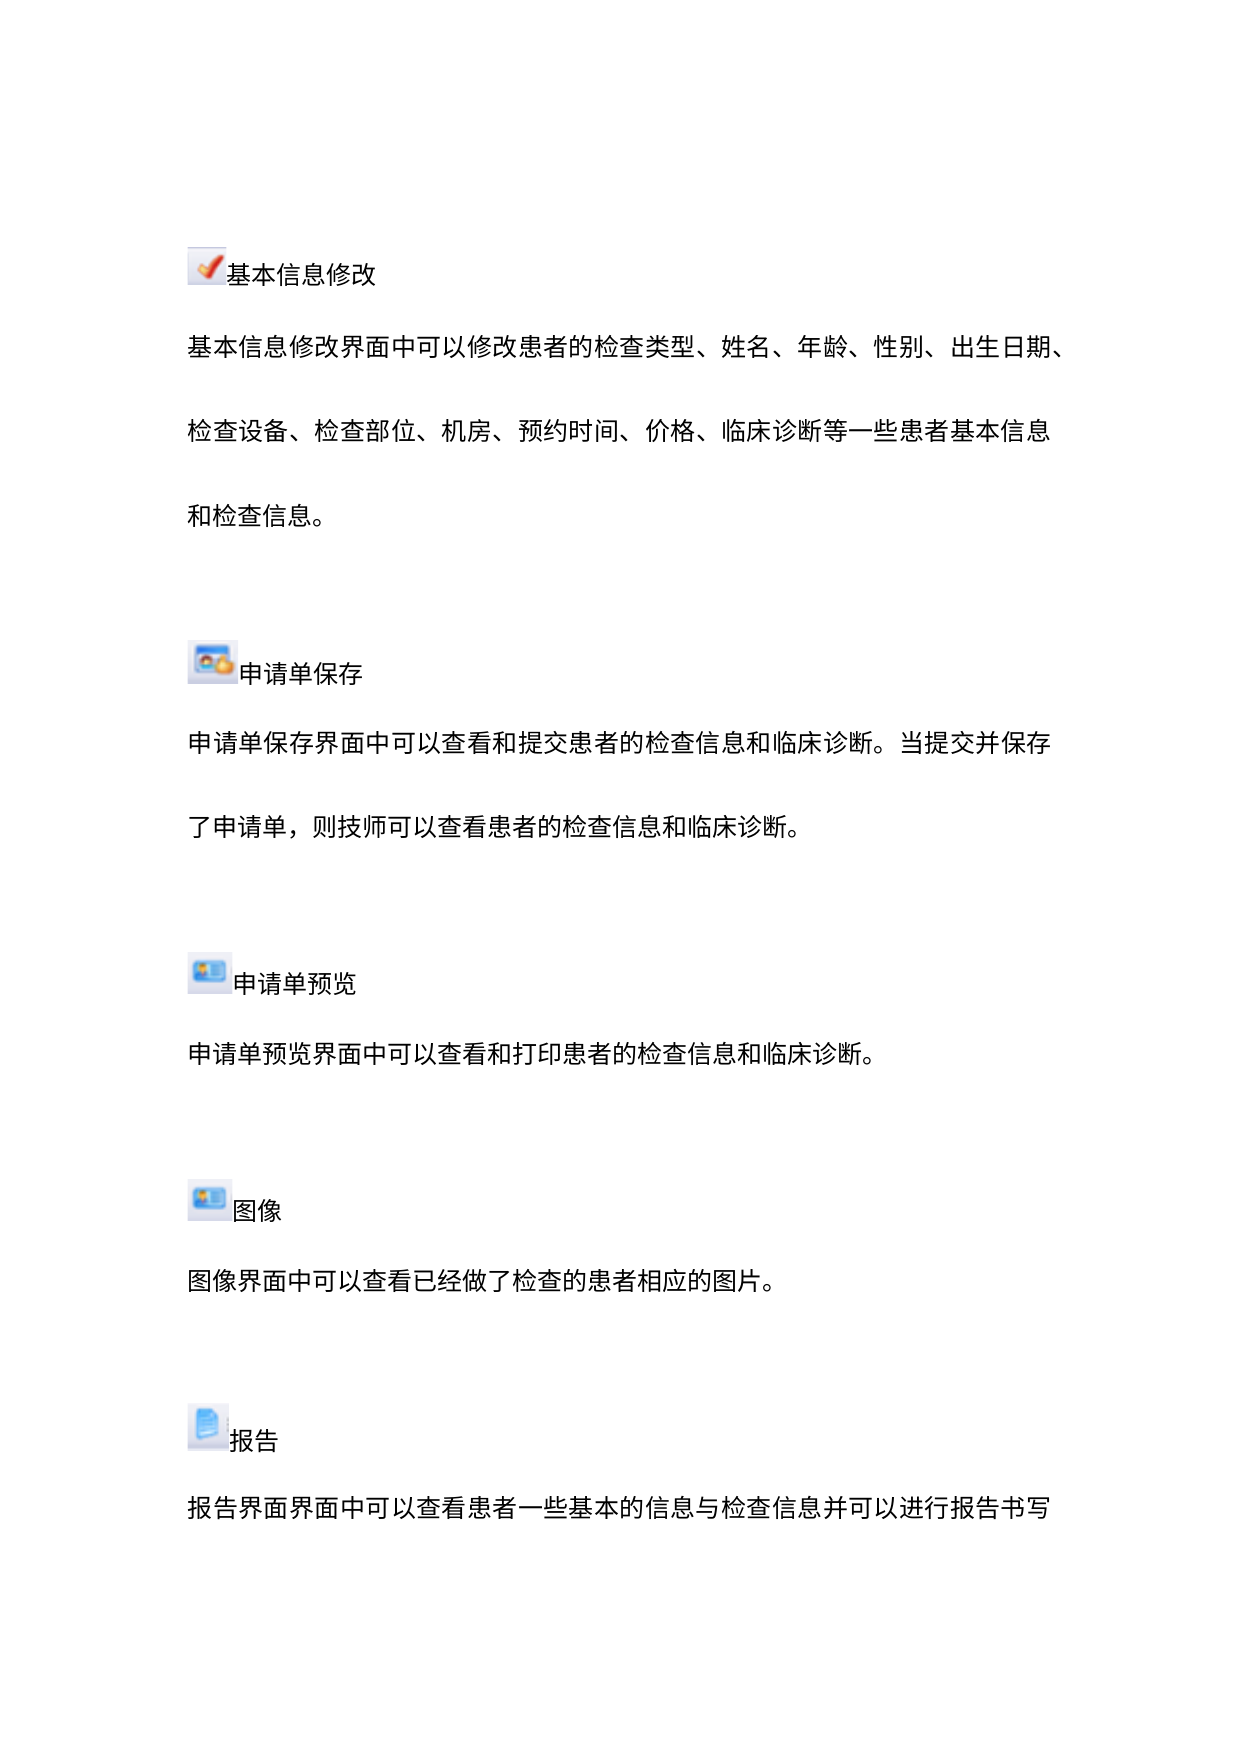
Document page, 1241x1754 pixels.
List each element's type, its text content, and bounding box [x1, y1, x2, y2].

text 申请单预览 [187, 944, 1053, 1009]
text 基本信息修改界面中可以修改患者的检查类型、姓名、年龄、性别、出生日期、检查设备、检查部位、机房、预约时间、价格、临床诊断等一些患者基本信息和检查信息。 [187, 313, 1053, 547]
text 图像 [187, 1171, 1053, 1236]
text 基本信息修改 [187, 237, 1053, 302]
text 申请单预览界面中可以查看和打印患者的检查信息和临床诊断。 [187, 1020, 1053, 1085]
picture [187, 1403, 229, 1451]
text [187, 1474, 1053, 1539]
picture [187, 1179, 233, 1221]
text 申请单保存 [187, 633, 1053, 698]
text 申请单保存界面中可以查看和提交患者的检查信息和临床诊断。当提交并保存了申请单，则技师可以查看患者的检查信息和临床诊断。 [187, 709, 1053, 858]
text 报告 [187, 1398, 1053, 1463]
text 图像界面中可以查看已经做了检查的患者相应的图片。 [187, 1247, 1053, 1312]
picture [187, 247, 227, 285]
picture [187, 640, 239, 684]
picture [187, 952, 233, 994]
